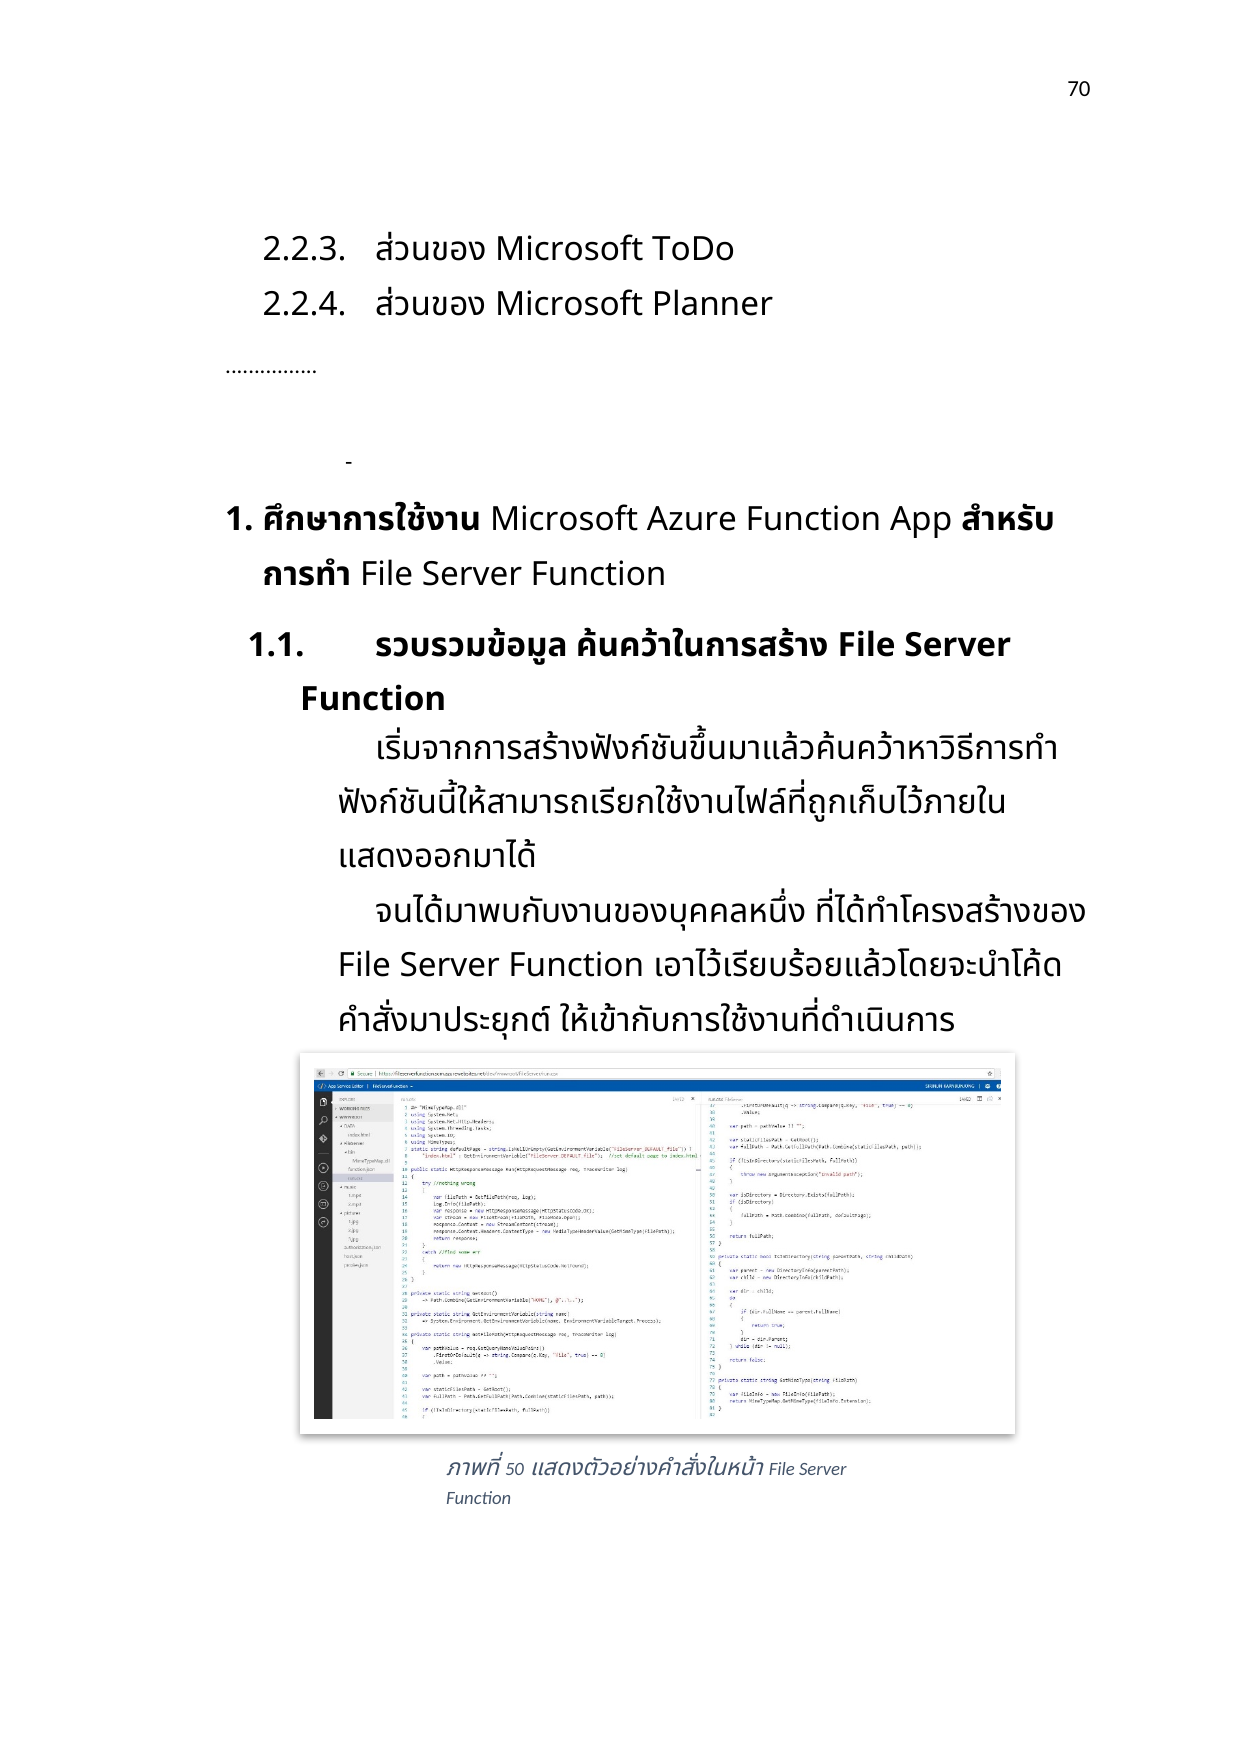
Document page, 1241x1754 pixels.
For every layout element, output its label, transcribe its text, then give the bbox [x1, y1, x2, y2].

list ส่วนของ Microsoft ToDo [262, 225, 1090, 276]
list เริ่มจากการสร้างฟังก์ชันขึ้นมาแล้วค้นคว้าหาวิธีการทำฟังก์ชันนี้ให้สามารถเรียกใช้งานไฟล์ที่ถูกเก็บไว้ภายในแสดงออกมาได้ [337, 724, 1090, 883]
list จนได้มาพบกับงานของบุคคลหนึ่ง ที่ได้ทำโครงสร้างของ File Server Function เอาไว้เรียบร้อยแล้วโดยจะนำโค้ดคำสั่งมาประยุกต์ ให้เข้ากับการใช้งานที่ดำเนินการ [337, 887, 1090, 1046]
list รวบรวมข้อมูล ค้นคว้าในการสร้าง File Server Function [247, 621, 1090, 720]
list ส่วนของ Microsoft Planner [262, 279, 1090, 330]
text ................ [225, 351, 1090, 379]
picture [314, 1068, 1001, 1419]
subtitle ศึกษาการใช้งาน Microsoft Azure Function App สำหรับการทำ File Server Function [225, 495, 1090, 600]
